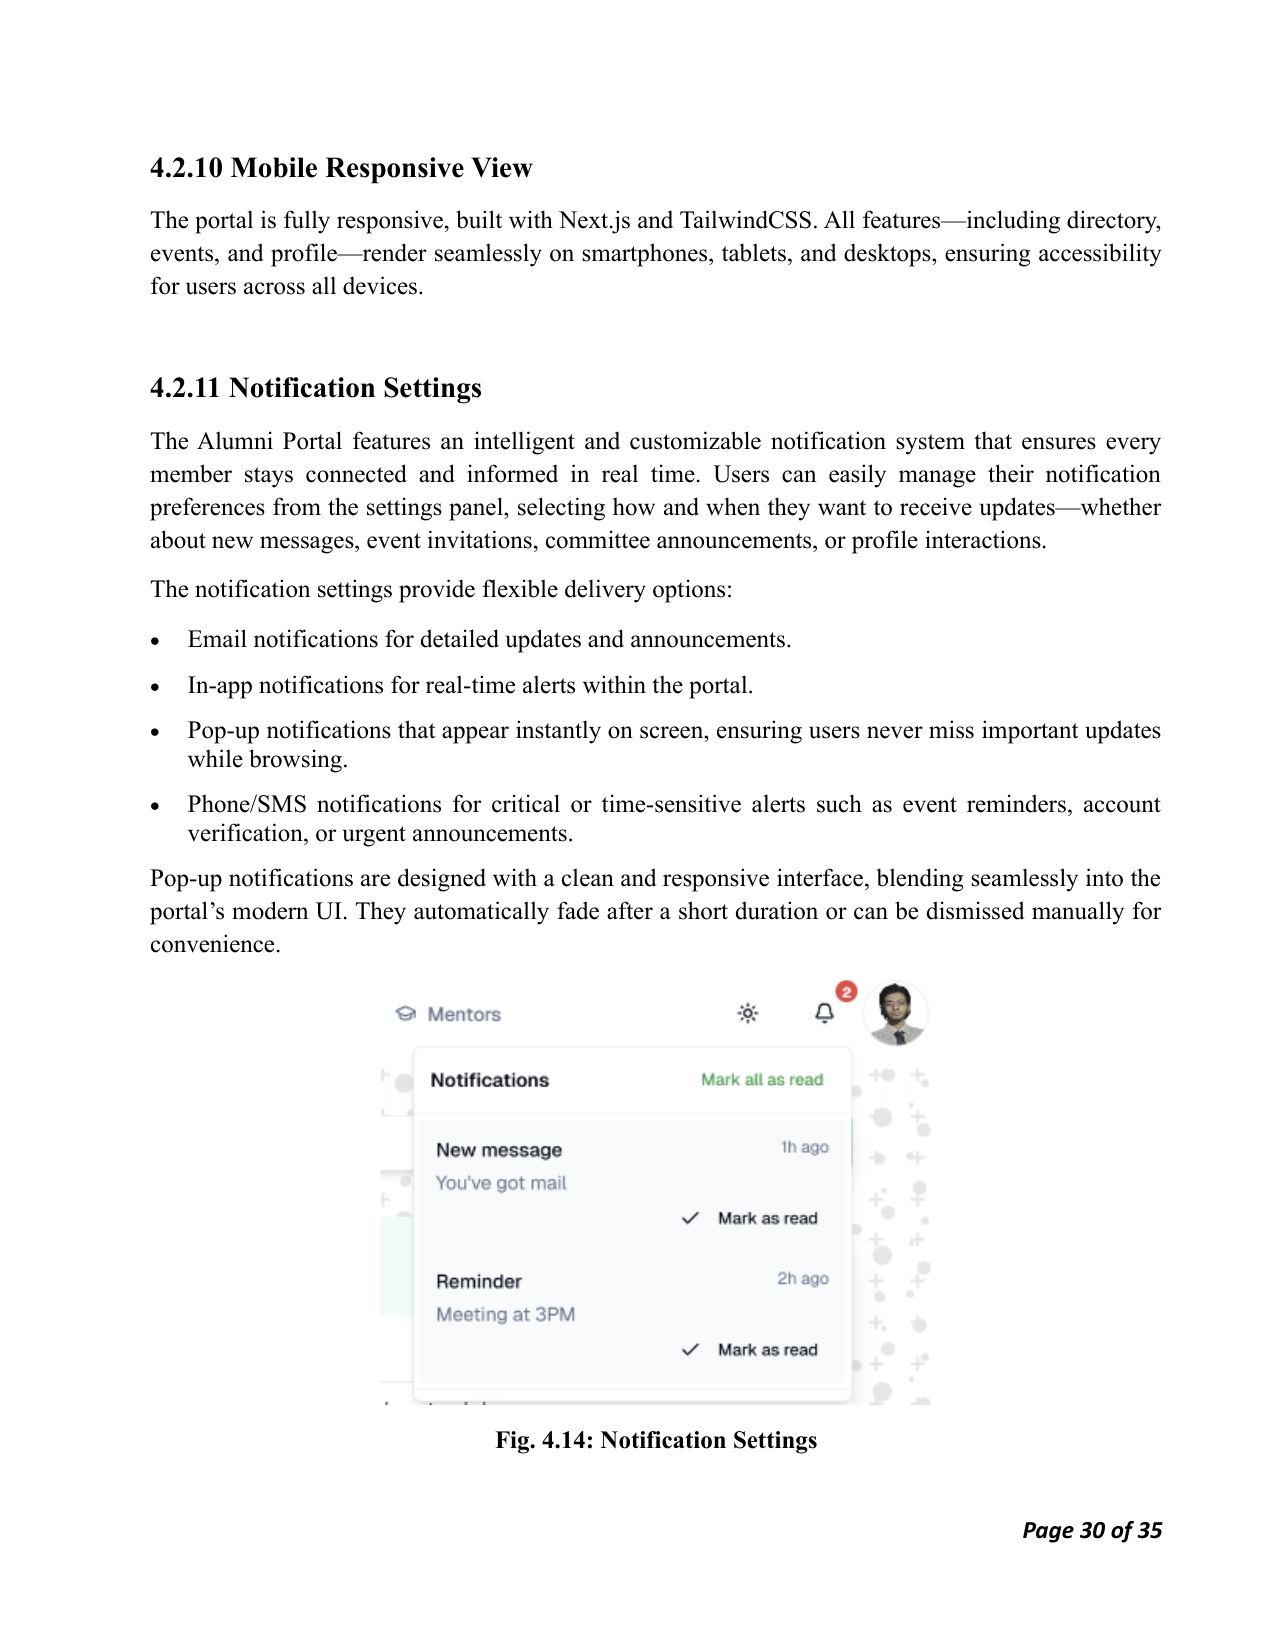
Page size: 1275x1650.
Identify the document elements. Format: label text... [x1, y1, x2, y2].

text The Alumni Portal features an intelligent and customizable notification system that ensures every member stays connected and informed in real time. Users can easily manage their notification preferences from the settings panel, selecting how and when they want to receive updates—whether about new messages, event invitations, committee announcements, or profile interactions. [150, 426, 1162, 554]
picture [380, 979, 933, 1405]
text Fig. 4.14: Notification Settings [150, 1425, 1162, 1454]
text The notification settings provide flexible delivery options: [150, 574, 1162, 603]
list Phone/SMS notifications for critical or time-sensitive alerts such as event reminders, account verification, or urgent announcements. [150, 789, 1162, 847]
text The portal is fully responsive, built with Next.js and TailwindCSS. All features—including directory, events, and profile—render seamlessly on smartphones, tablets, and desktops, ensuring accessibility for users across all devices. [150, 205, 1162, 300]
list In-app notifications for real-time alerts within the portal. [150, 670, 1162, 698]
text 4.2.11 Notification Settings [150, 371, 1162, 404]
text 4.2.10 Mobile Responsive View [150, 150, 1162, 183]
list Email notifications for detailed updates and announcements. [150, 624, 1162, 653]
text Pop-up notifications are designed with a clean and responsive interface, blending seamlessly into the portal’s modern UI. They automatically fade after a short duration or can be dismissed manually for convenience. [150, 863, 1162, 958]
list Pop-up notifications that appear instantly on screen, ensuring users never miss important updates while browsing. [150, 715, 1162, 773]
